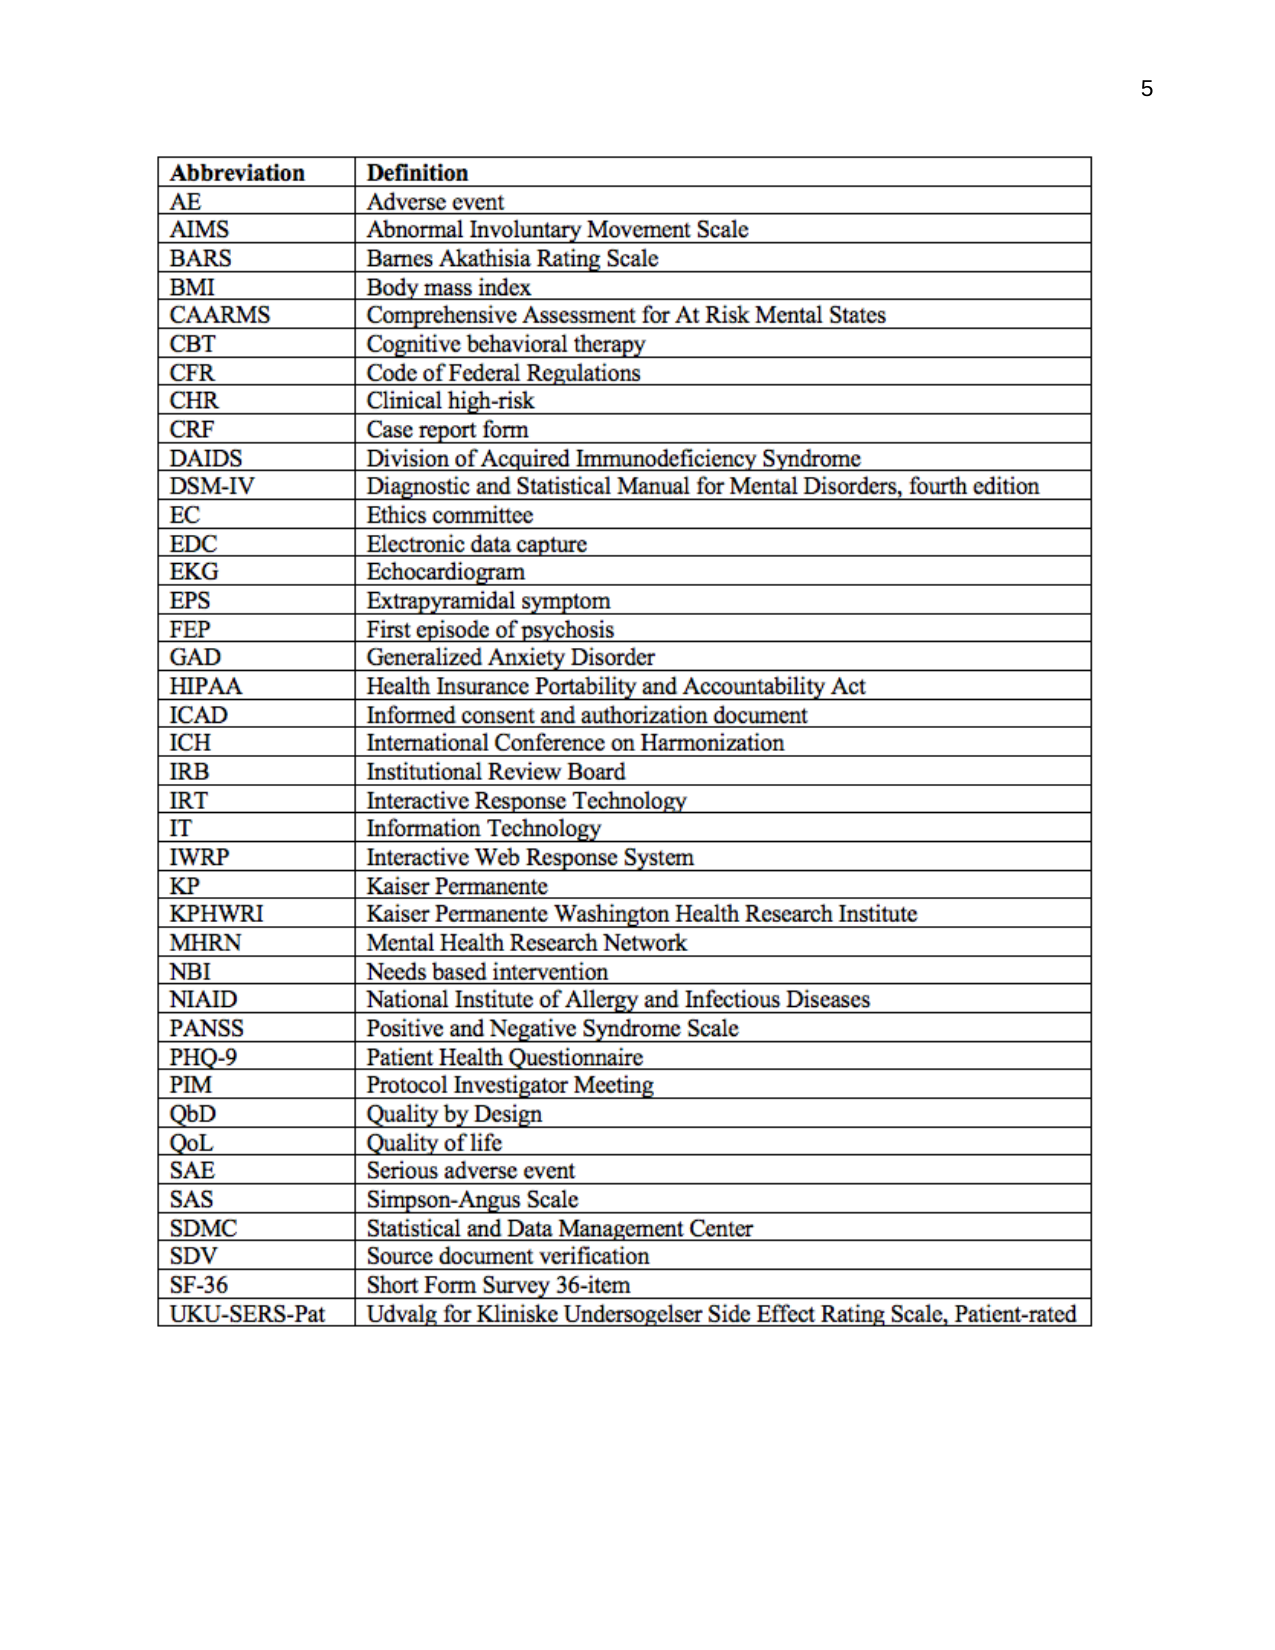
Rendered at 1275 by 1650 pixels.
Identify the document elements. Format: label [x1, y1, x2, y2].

picture [150, 150, 1103, 1336]
